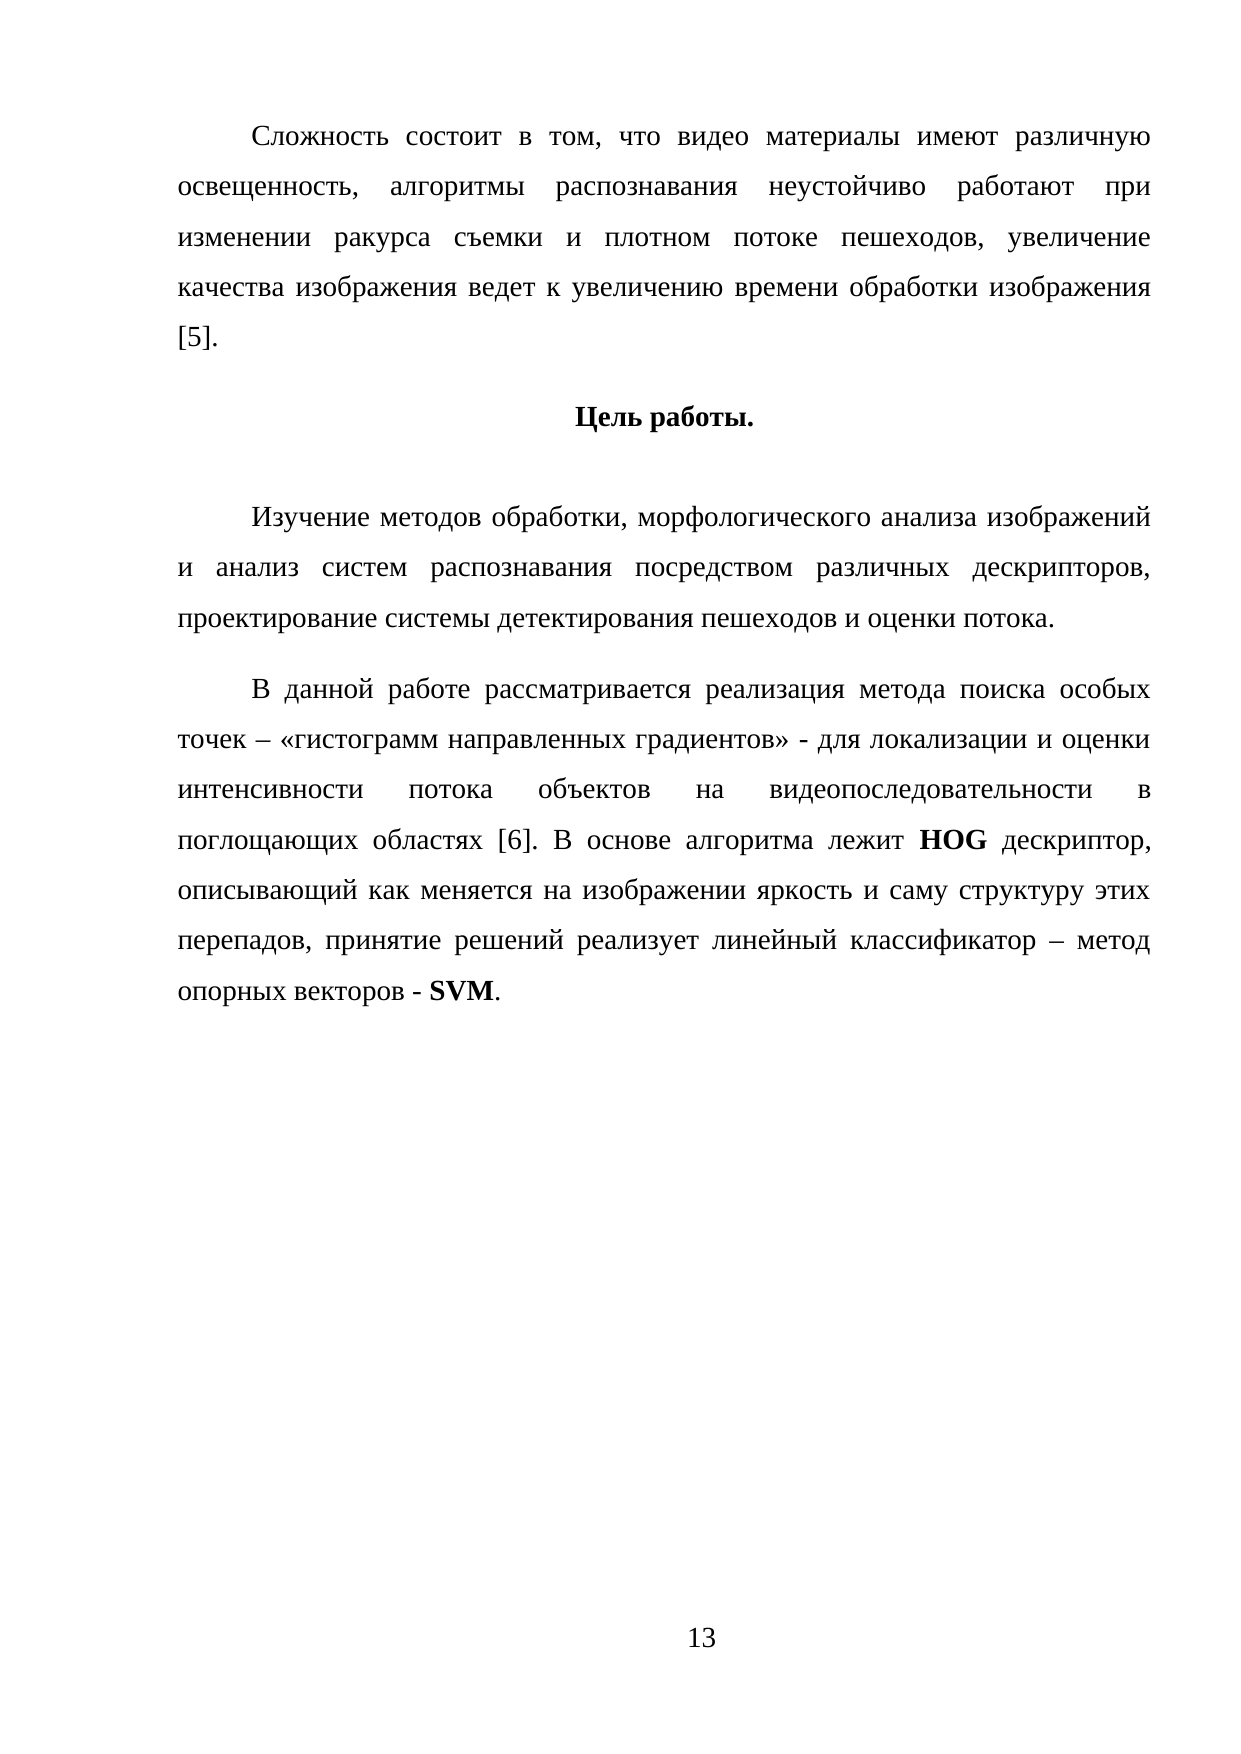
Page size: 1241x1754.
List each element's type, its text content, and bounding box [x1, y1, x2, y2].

subtitle Цель работы. [177, 399, 1152, 432]
text Сложность состоит в том, что видео материалы имеют различную освещенность, алгоритмы распознавания неустойчиво работают при изменении ракурса съемки и плотном потоке пешеходов, увеличение качества изображения ведет к увеличению времени обработки изображения [5]. [177, 118, 1152, 353]
text Изучение методов обработки, морфологического анализа изображений и анализ систем распознавания посредством различных дескрипторов, проектирование системы детектирования пешеходов и оценки потока. [177, 499, 1152, 633]
text В данной работе рассматривается реализация метода поиска особых точек – «гистограмм направленных градиентов» - для локализации и оценки интенсивности потока объектов на видеопоследовательности в поглощающих областях [6]. В основе алгоритма лежит HOG дескриптор, описывающий как меняется на изображении яркость и саму структуру этих перепадов, принятие решений реализует линейный классификатор – метод опорных векторов - SVM. [177, 671, 1152, 1006]
